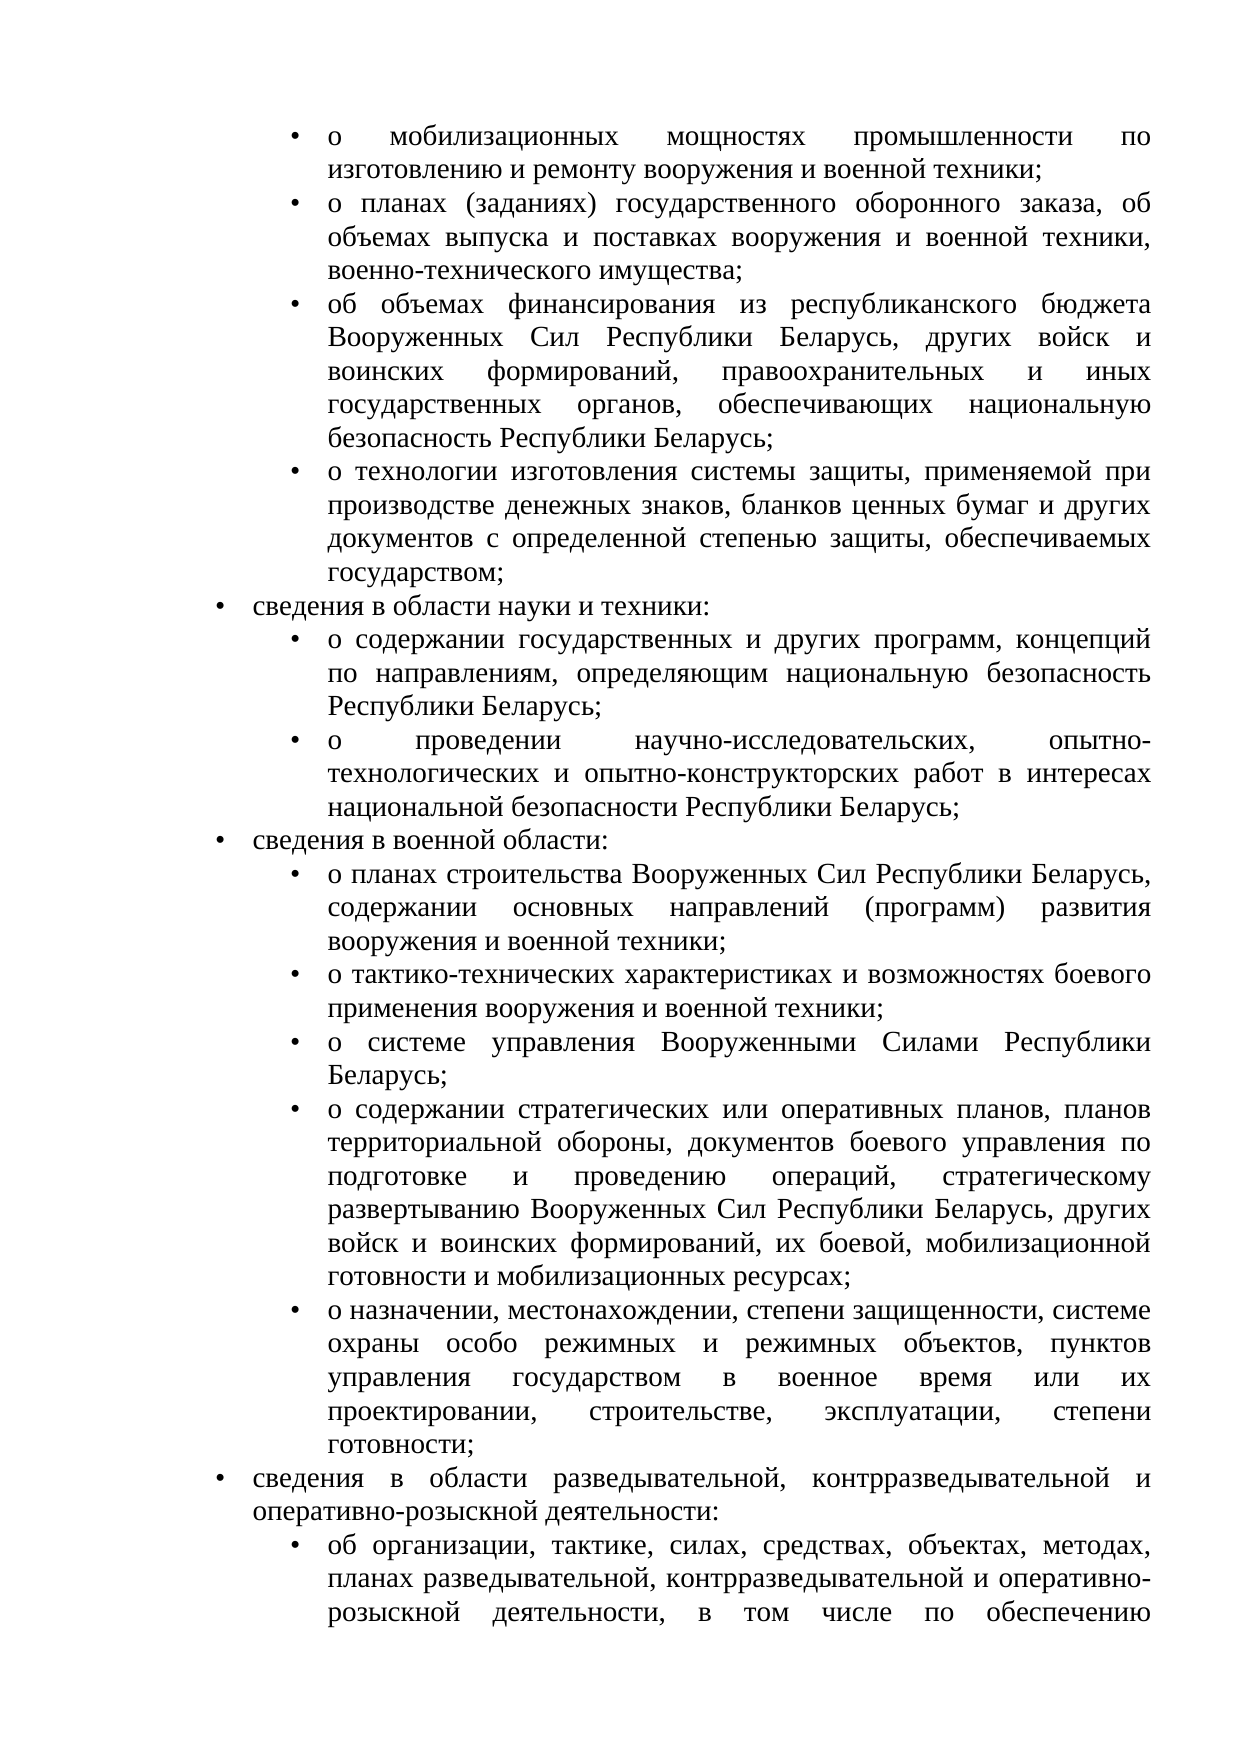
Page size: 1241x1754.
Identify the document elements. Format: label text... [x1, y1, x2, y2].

list о планах строительства Вооруженных Сил Республики Беларусь, содержании основных направлений (программ) развития вооружения и военной техники; [290, 856, 1152, 957]
list о планах (заданиях) государственного оборонного заказа, об объемах выпуска и поставках вооружения и военной техники, военно-технического имущества; [290, 185, 1152, 286]
list о проведении научно-исследовательских, опытно-технологических и опытно-конструкторских работ в интересах национальной безопасности Республики Беларусь; [290, 722, 1152, 822]
list о мобилизационных мощностях промышленности по изготовлению и ремонту вооружения и военной техники; [290, 118, 1152, 185]
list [290, 1527, 1152, 1627]
list о технологии изготовления системы защиты, применяемой при производстве денежных знаков, бланков ценных бумаг и других документов с определенной степенью защиты, обеспечиваемых государством; [290, 453, 1152, 588]
list о тактико-технических характеристиках и возможностях боевого применения вооружения и военной техники; [290, 957, 1152, 1024]
list сведения в области разведывательной, контрразведывательной и оперативно-розыскной деятельности: [215, 1460, 1152, 1527]
list об объемах финансирования из республиканского бюджета Вооруженных Сил Республики Беларусь, других войск и воинских формирований, правоохранительных и иных государственных органов, обеспечивающих национальную безопасность Республики Беларусь; [290, 286, 1152, 453]
list о назначении, местонахождении, степени защищенности, системе охраны особо режимных и режимных объектов, пунктов управления государством в военное время или их проектировании, строительстве, эксплуатации, степени готовности; [290, 1292, 1152, 1460]
list о содержании государственных и других программ, концепций по направлениям, определяющим национальную безопасность Республики Беларусь; [290, 621, 1152, 722]
list о системе управления Вооруженными Силами Республики Беларусь; [290, 1024, 1152, 1091]
list сведения в военной области: [215, 822, 1152, 856]
list о содержании стратегических или оперативных планов, планов территориальной обороны, документов боевого управления по подготовке и проведению операций, стратегическому развертыванию Вооруженных Сил Республики Беларусь, других войск и воинских формирований, их боевой, мобилизационной готовности и мобилизационных ресурсах; [290, 1091, 1152, 1292]
list сведения в области науки и техники: [215, 588, 1152, 621]
